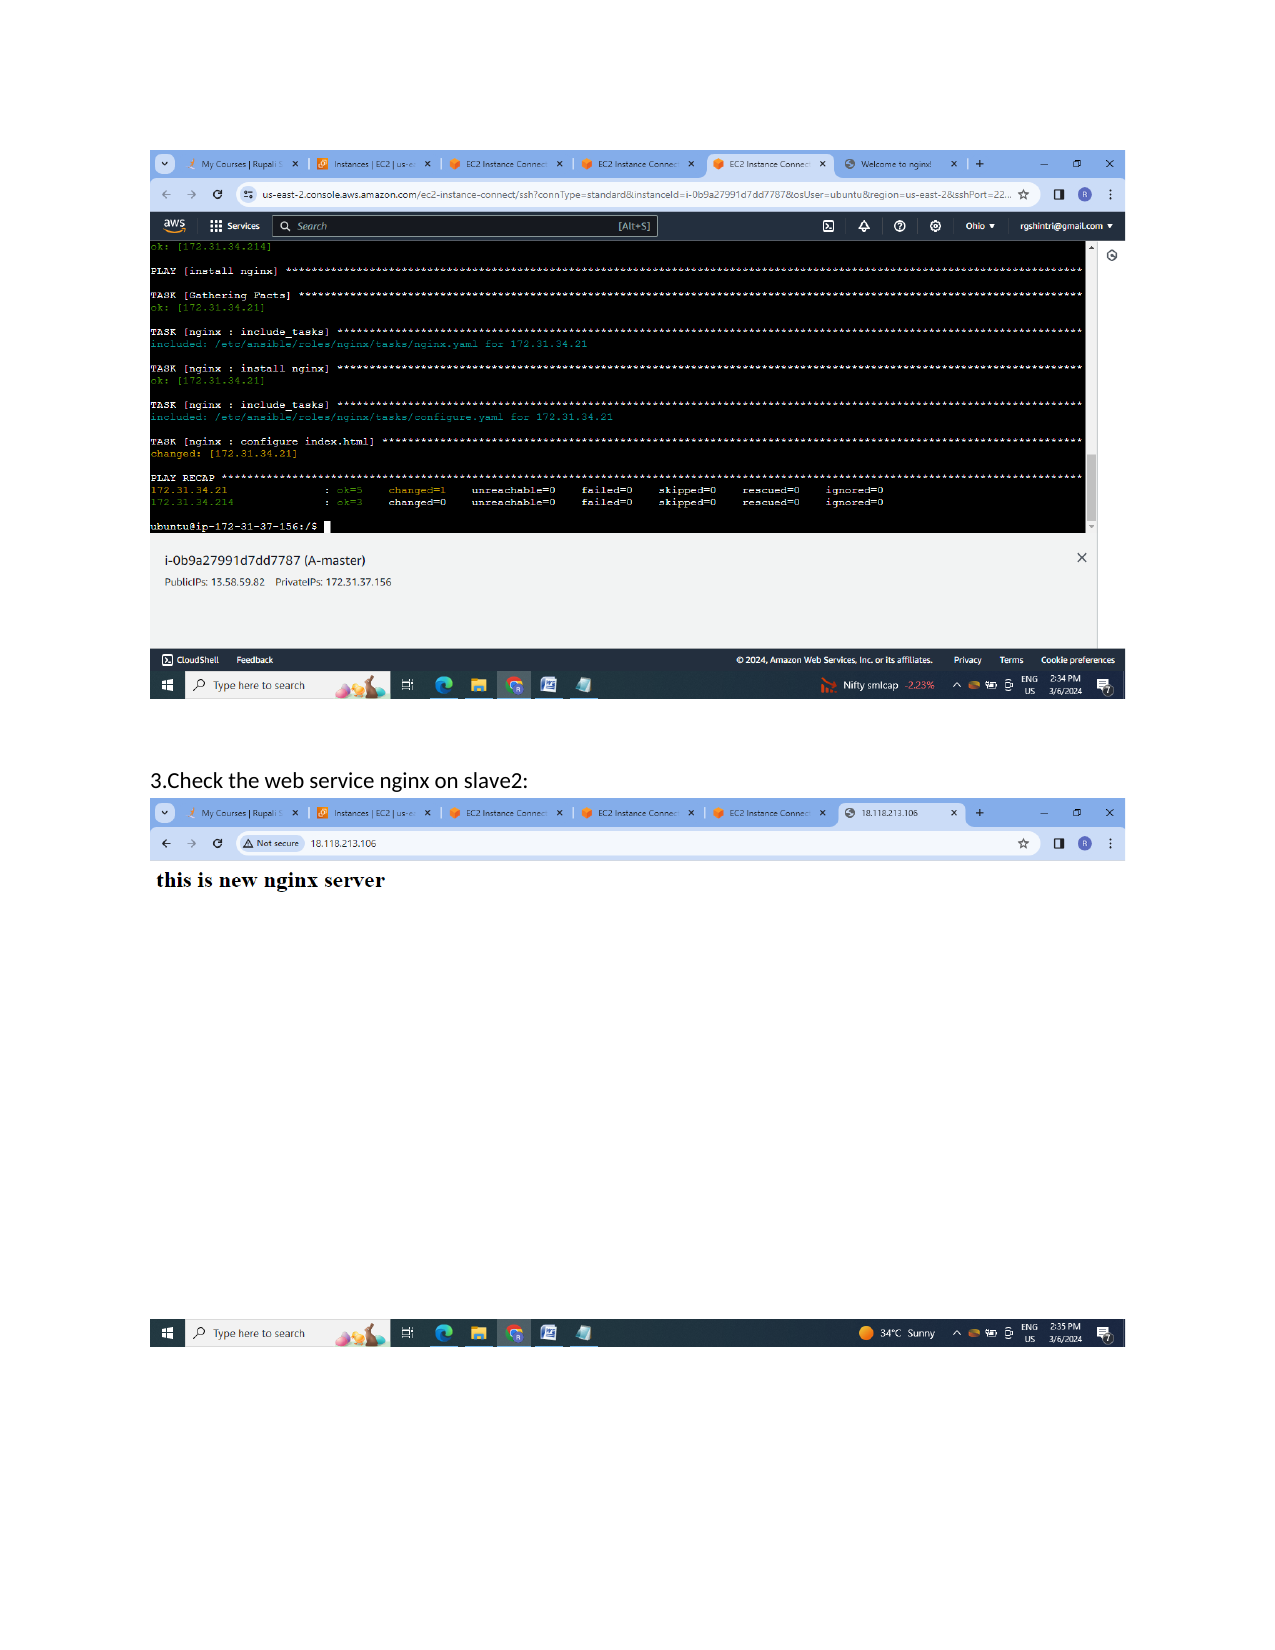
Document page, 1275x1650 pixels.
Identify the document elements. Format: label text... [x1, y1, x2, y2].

picture [150, 150, 1125, 699]
text 3.Check the web service nginx on slave2: [150, 767, 1125, 795]
picture [150, 798, 1125, 1347]
